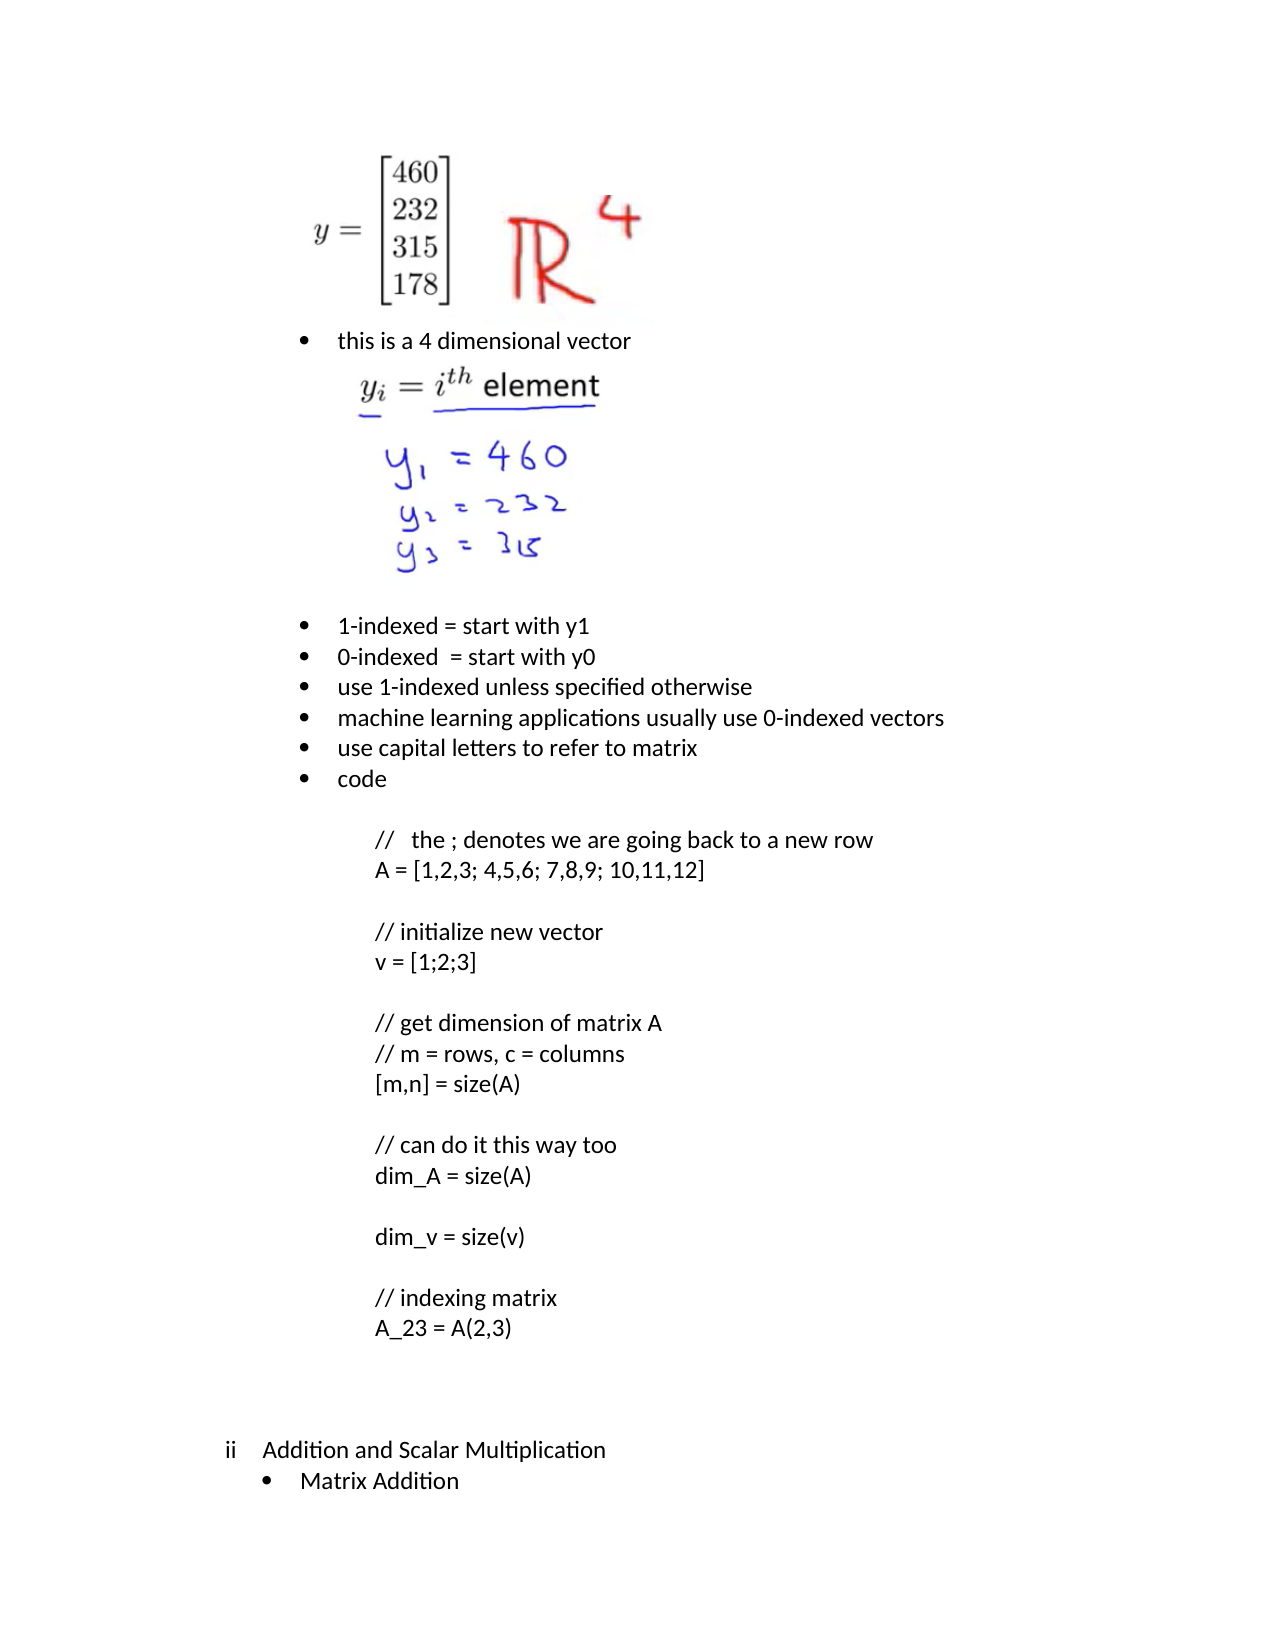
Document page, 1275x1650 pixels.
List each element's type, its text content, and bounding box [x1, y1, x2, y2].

list // can do it this way too [375, 1129, 1125, 1160]
list // m = rows, c = columns [375, 1038, 1125, 1068]
list // get dimension of matrix A [375, 1007, 1125, 1038]
list v = [1;2;3] [375, 946, 1125, 977]
list // indexing matrix [375, 1282, 1125, 1312]
picture [337, 355, 608, 611]
list this is a 4 dimensional vector [300, 325, 1125, 355]
list use 1-indexed unless specified otherwise [300, 672, 1125, 702]
list dim_v = size(v) [375, 1221, 1125, 1251]
list [m,n] = size(A) [375, 1068, 1125, 1099]
list use capital letters to refer to matrix [300, 733, 1125, 763]
list 0-indexed = start with y0 [300, 641, 1125, 672]
list dim_A = size(A) [375, 1160, 1125, 1190]
list A = [1,2,3; 4,5,6; 7,8,9; 10,11,12] [375, 855, 1125, 885]
list // the ; denotes we are going back to a new row [375, 824, 1125, 855]
list 1-indexed = start with y1 [300, 611, 1125, 641]
list machine learning applications usually use 0-indexed vectors [300, 702, 1125, 733]
list A_23 = A(2,3) [375, 1312, 1125, 1343]
list // initialize new vector [375, 916, 1125, 946]
picture [300, 150, 657, 325]
list code [300, 763, 1125, 794]
list Matrix Addition [262, 1465, 1125, 1496]
list Addition and Scalar Multiplication [225, 1434, 1125, 1465]
